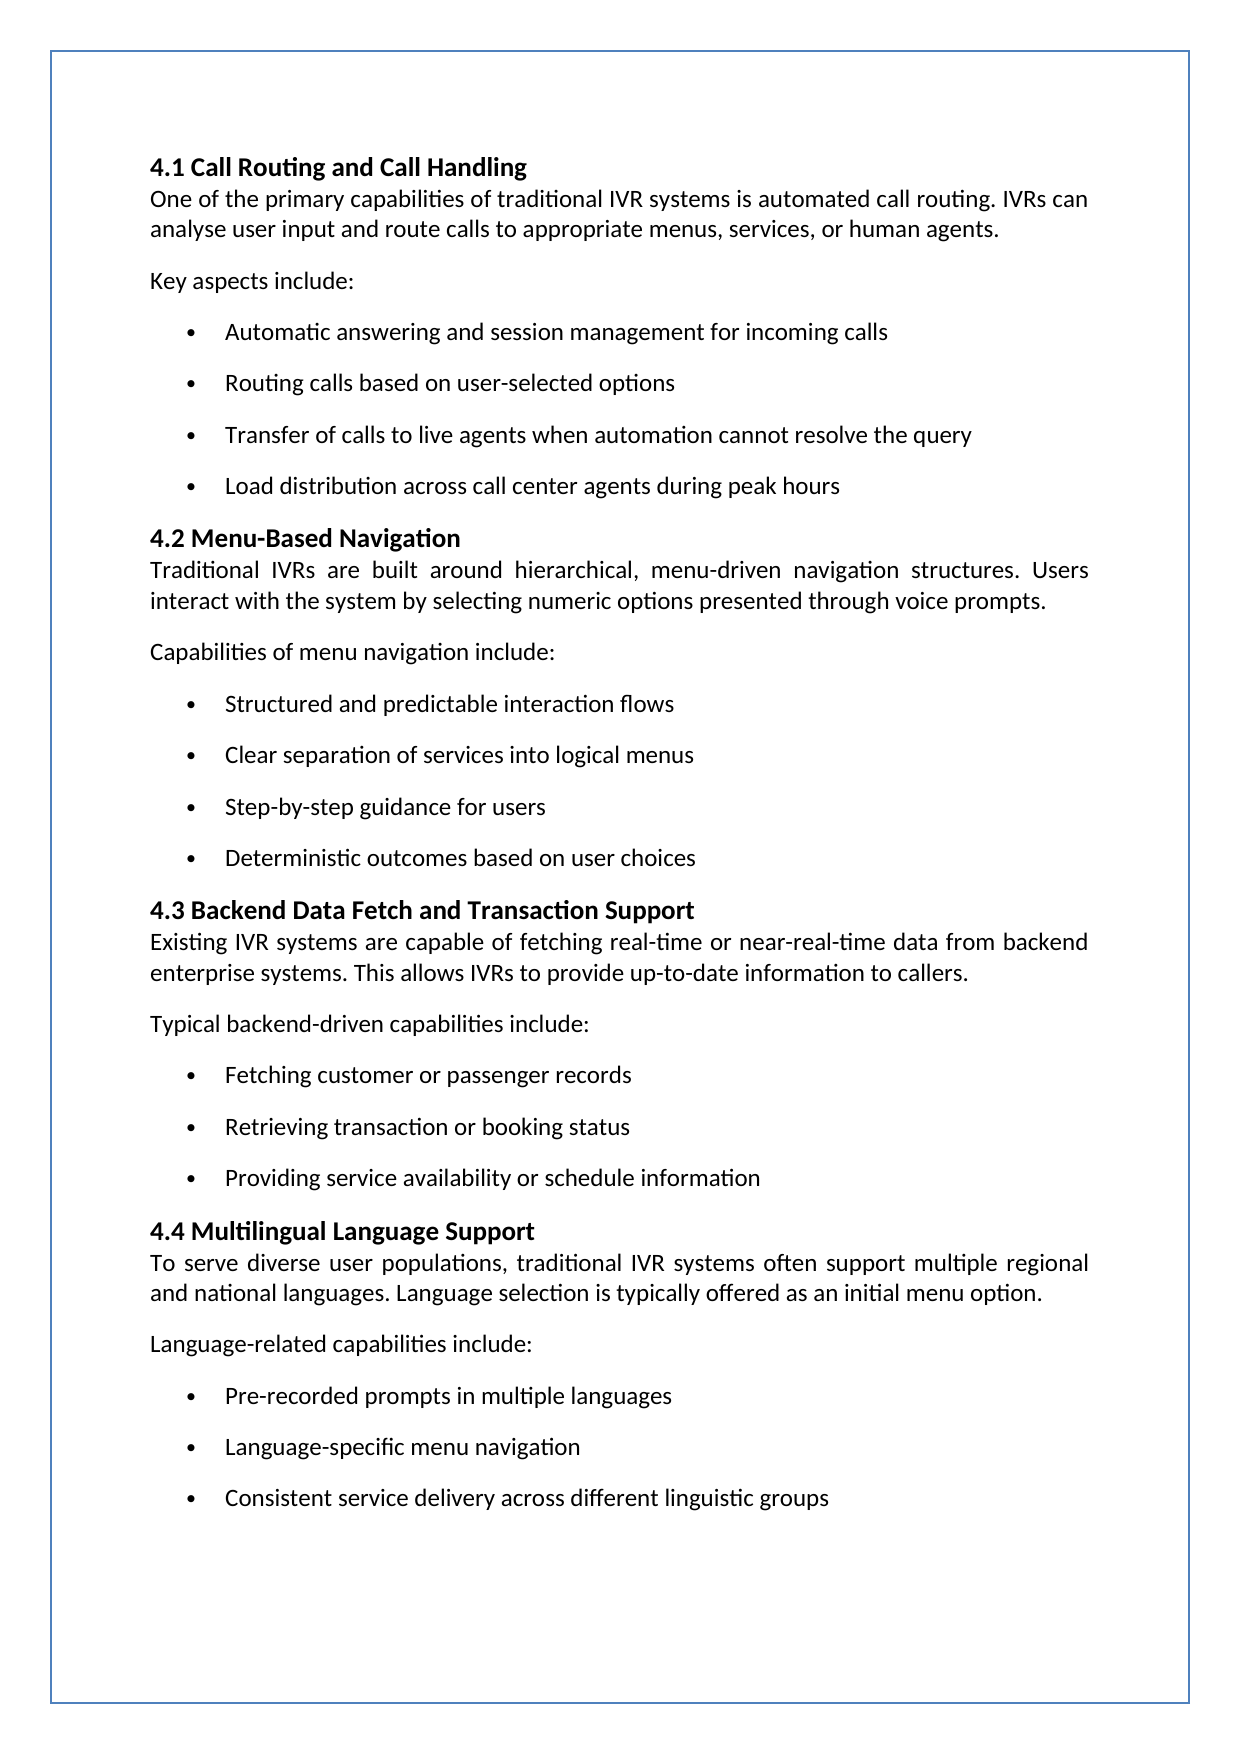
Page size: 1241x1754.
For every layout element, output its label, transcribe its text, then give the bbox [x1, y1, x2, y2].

list Deterministic outcomes based on user choices [187, 842, 1090, 872]
list Load distribution across call center agents during peak hours [187, 470, 1090, 501]
text One of the primary capabilities of traditional IVR systems is automated call routing. IVRs can analyse user input and route calls to appropriate menus, services, or human agents. [150, 183, 1090, 244]
subtitle 4.2 Menu-Based Navigation [150, 522, 1090, 555]
list Step-by-step guidance for users [187, 791, 1090, 821]
list Automatic answering and session management for incoming calls [187, 316, 1090, 347]
list Consistent service delivery across different linguistic groups [187, 1483, 1090, 1513]
list Fetching customer or passenger records [187, 1059, 1090, 1090]
list Providing service availability or schedule information [187, 1162, 1090, 1193]
subtitle 4.4 Multilingual Language Support [150, 1214, 1090, 1247]
text Typical backend-driven capabilities include: [150, 1008, 1090, 1039]
subtitle 4.3 Backend Data Fetch and Transaction Support [150, 893, 1090, 926]
list Structured and predictable interaction flows [187, 688, 1090, 718]
text Key aspects include: [150, 265, 1090, 295]
list Pre-recorded prompts in multiple languages [187, 1380, 1090, 1410]
text To serve diverse user populations, traditional IVR systems often support multiple regional and national languages. Language selection is typically offered as an initial menu option. [150, 1247, 1090, 1308]
list Routing calls based on user-selected options [187, 368, 1090, 398]
list Language-specific menu navigation [187, 1431, 1090, 1462]
text Existing IVR systems are capable of fetching real-time or near-real-time data from backend enterprise systems. This allows IVRs to provide up-to-date information to callers. [150, 926, 1090, 987]
subtitle 4.1 Call Routing and Call Handling [150, 150, 1090, 183]
list Retrieving transaction or booking status [187, 1111, 1090, 1141]
text Capabilities of menu navigation include: [150, 637, 1090, 667]
list Transfer of calls to live agents when automation cannot resolve the query [187, 419, 1090, 449]
text Traditional IVRs are built around hierarchical, menu-driven navigation structures. Users interact with the system by selecting numeric options presented through voice prompts. [150, 555, 1090, 616]
text Language-related capabilities include: [150, 1328, 1090, 1359]
list Clear separation of services into logical menus [187, 739, 1090, 770]
